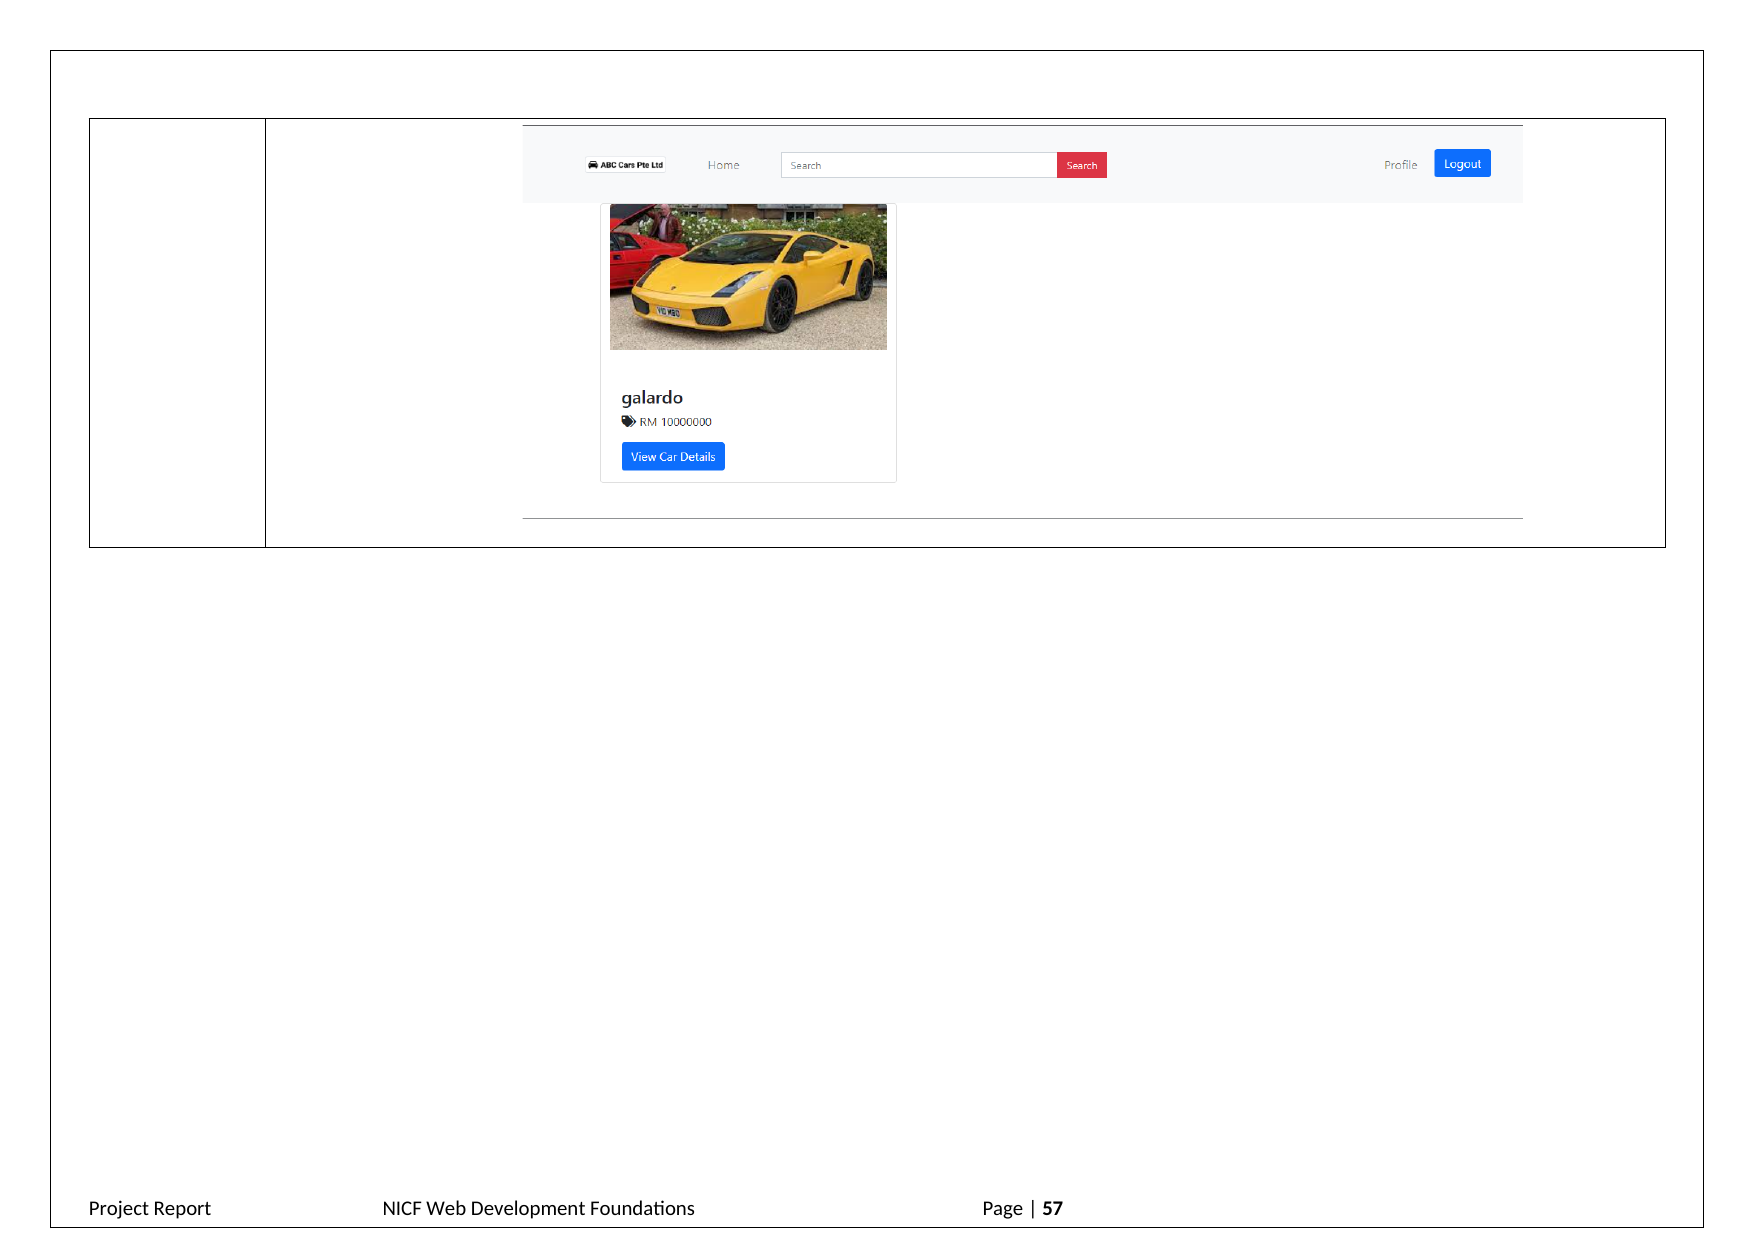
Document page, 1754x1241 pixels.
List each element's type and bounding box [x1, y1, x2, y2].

table_cell [90, 119, 265, 547]
table_cell [266, 119, 1665, 547]
picture [522, 125, 1523, 519]
